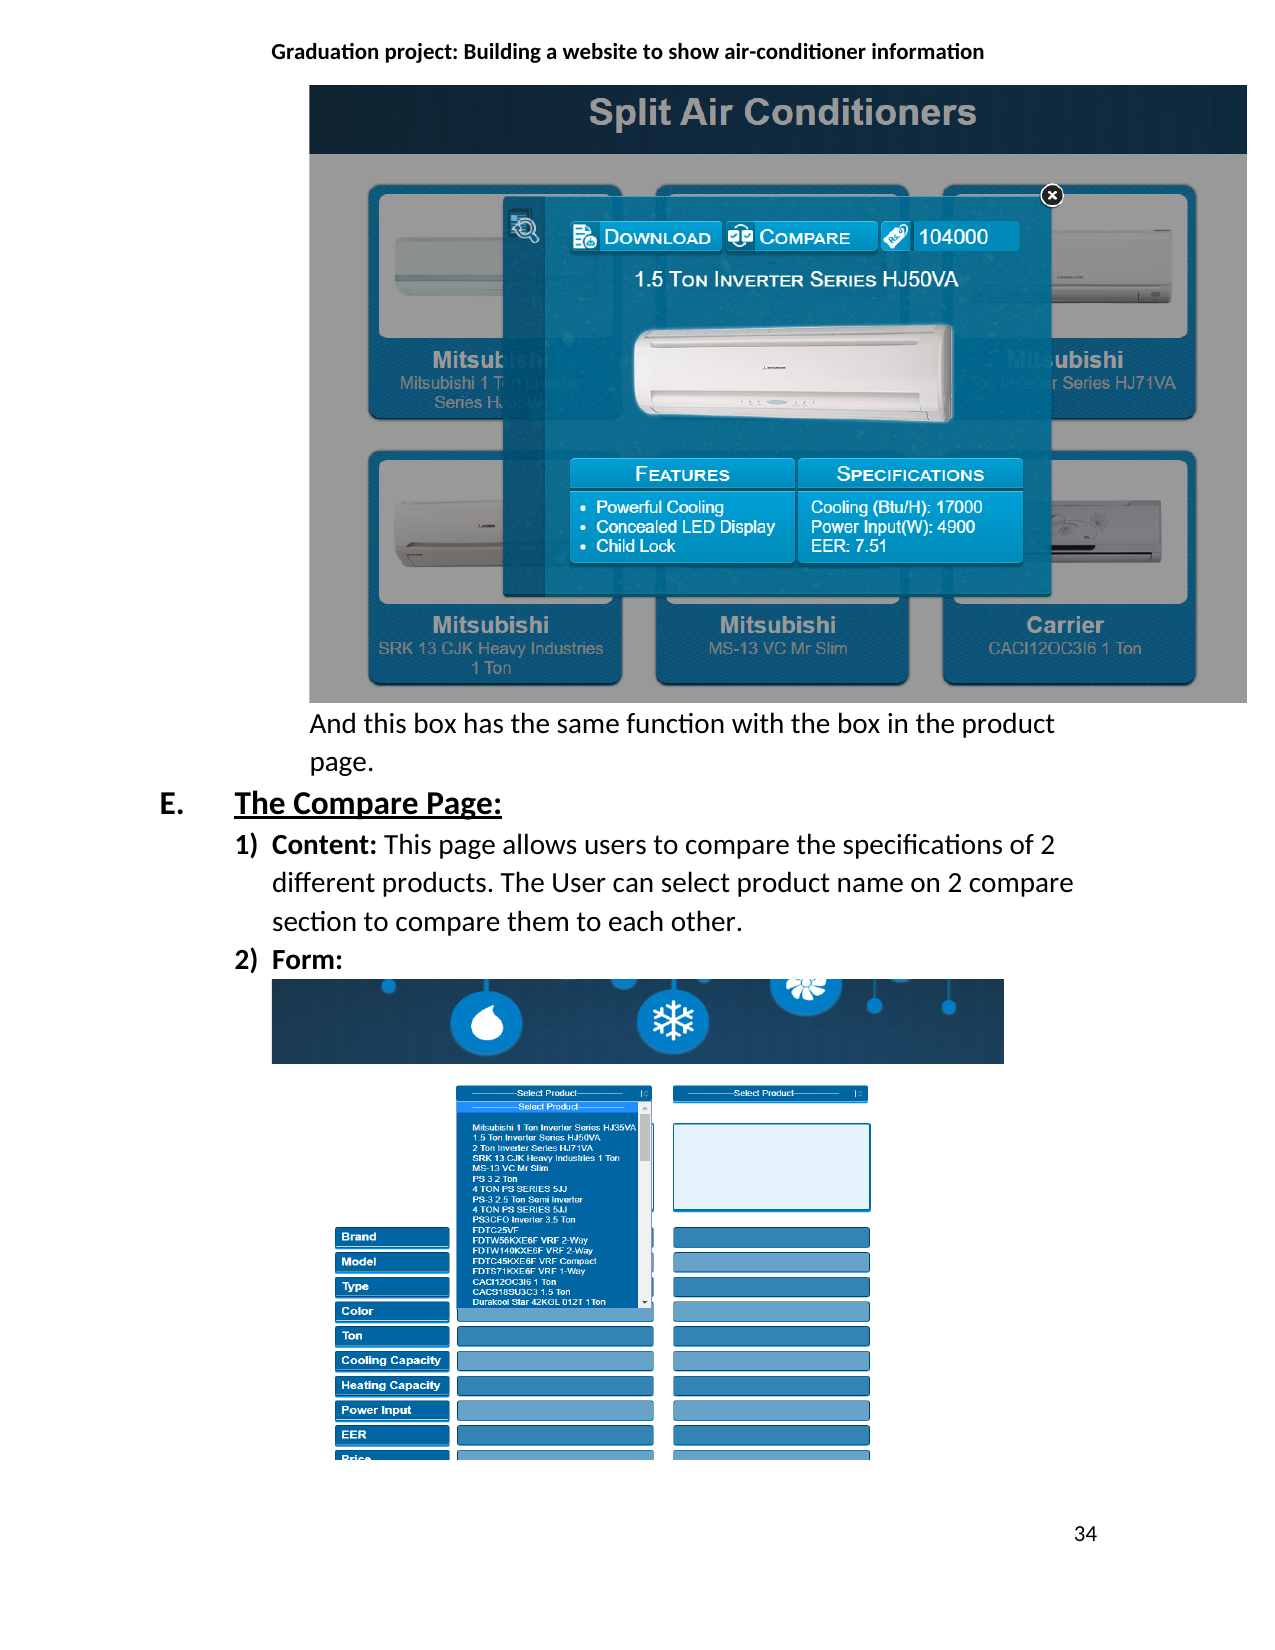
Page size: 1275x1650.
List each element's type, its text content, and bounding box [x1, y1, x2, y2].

picture [271, 979, 1004, 1505]
picture [309, 85, 1247, 703]
list The Compare Page: [159, 782, 1097, 822]
list Content: This page allows users to compare the specifications of 2 different products. The User can select product name on 2 compare section to compare them to each other. [234, 826, 1097, 938]
list And this box has the same function with the box in the product page. [309, 705, 1097, 779]
list Form: [234, 941, 1097, 977]
